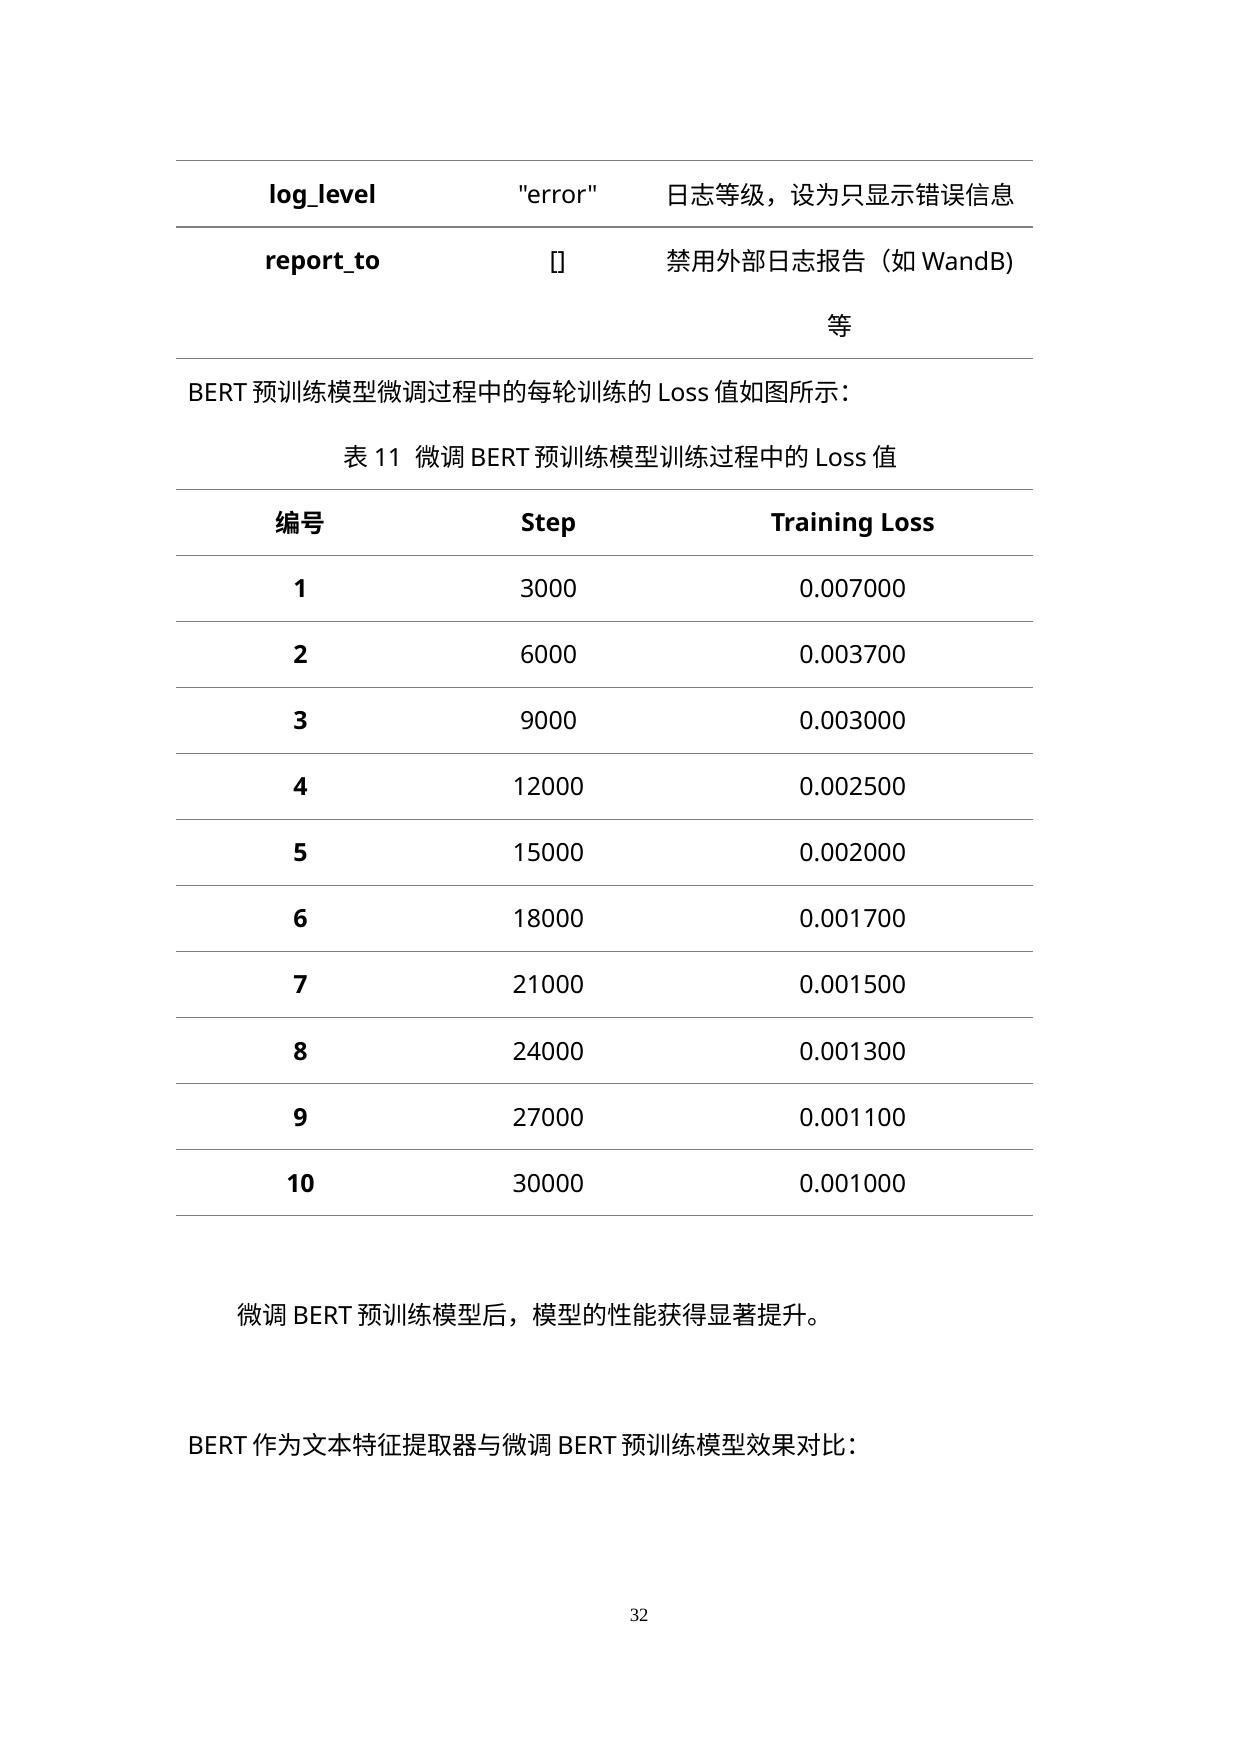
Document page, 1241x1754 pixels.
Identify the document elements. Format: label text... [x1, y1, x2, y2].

table_cell 0.001300 [672, 1018, 1033, 1083]
text 微调BERT预训练模型后，模型的性能获得显著提升。 [187, 1281, 1053, 1346]
text BERT作为文本特征提取器与微调BERT预训练模型效果对比： [187, 1411, 1053, 1476]
table_cell 0.003000 [672, 688, 1033, 753]
table_cell 0.001500 [672, 952, 1033, 1017]
table_cell 24000 [424, 1018, 672, 1083]
table_cell 1 [176, 556, 424, 621]
table_cell 6000 [424, 622, 672, 687]
table_cell 15000 [424, 820, 672, 885]
text BERT预训练模型微调过程中的每轮训练的Loss值如图所示： [187, 358, 1053, 423]
table_cell report_to [176, 228, 468, 357]
table_cell 0.002000 [672, 820, 1033, 885]
table_cell 2 [176, 622, 424, 687]
table_cell 4 [176, 754, 424, 819]
table_cell 0.001000 [672, 1150, 1033, 1215]
table_cell 6 [176, 886, 424, 951]
table_cell 9000 [424, 688, 672, 753]
table_cell 8 [176, 1018, 424, 1083]
text 表11 微调BERT预训练模型训练过程中的Loss值 [187, 423, 1053, 488]
table_cell 0.003700 [672, 622, 1033, 687]
table_cell [] [468, 228, 647, 357]
table_cell 0.001700 [672, 886, 1033, 951]
table_cell 30000 [424, 1150, 672, 1215]
table_cell 日志等级，设为只显示错误信息 [647, 161, 1033, 226]
table_cell 0.007000 [672, 556, 1033, 621]
table_cell 3000 [424, 556, 672, 621]
table_cell 18000 [424, 886, 672, 951]
table_cell 7 [176, 952, 424, 1017]
table_cell 5 [176, 820, 424, 885]
table_header 编号 [176, 490, 424, 554]
table_cell 10 [176, 1150, 424, 1215]
table_header Training Loss [672, 490, 1033, 554]
table_cell 9 [176, 1084, 424, 1149]
table_cell 21000 [424, 952, 672, 1017]
table_cell 0.002500 [672, 754, 1033, 819]
table_cell 27000 [424, 1084, 672, 1149]
table_cell 12000 [424, 754, 672, 819]
table_cell log_level [176, 161, 468, 226]
table_cell 3 [176, 688, 424, 753]
table_cell 禁用外部日志报告（如WandB)等 [647, 228, 1033, 357]
table_header Step [424, 490, 672, 554]
table_cell 0.001100 [672, 1084, 1033, 1149]
table_cell "error" [468, 161, 647, 226]
